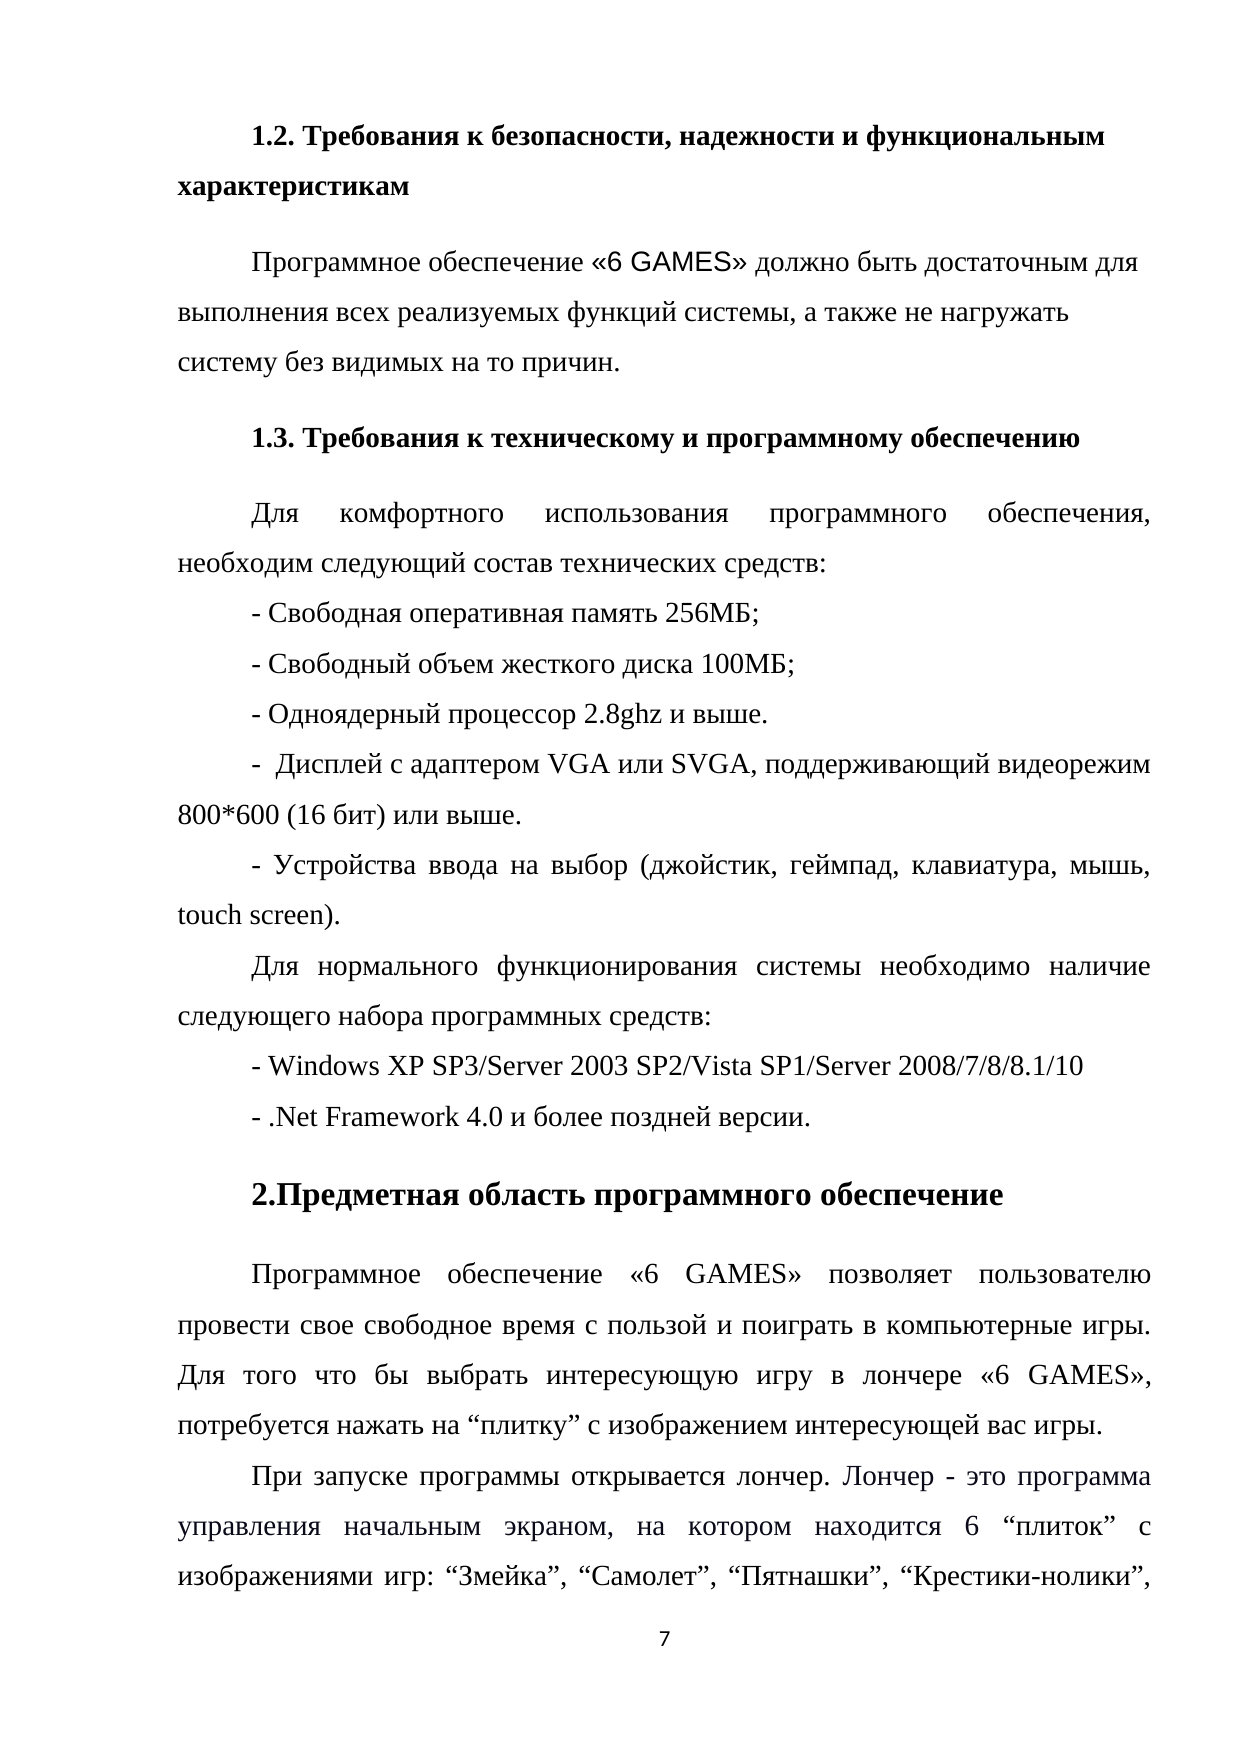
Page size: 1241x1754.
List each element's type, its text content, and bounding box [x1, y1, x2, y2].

text - Windows XP SP3/Server 2003 SP2/Vista SP1/Server 2008/7/8/8.1/10 [177, 1048, 1152, 1082]
text Программное обеспечение «6 GAMES» позволяет пользователю провести свое свободное время с пользой и поиграть в компьютерные игры. Для того что бы выбрать интересующую игру в лончере «6 GAMES», потребуется нажать на “плитку” с изображением интересующей вас игры. [177, 1257, 1152, 1441]
text - Устройства ввода на выбор (джойстик, геймпад, клавиатура, мышь, touch screen). [177, 847, 1152, 931]
text Для комфортного использования программного обеспечения, необходим следующий состав технических средств: [177, 495, 1152, 579]
subtitle 2.Предметная область программного обеспечение [177, 1174, 1152, 1212]
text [177, 1458, 1152, 1592]
list - Дисплей с адаптером VGA или SVGA, поддерживающий видеорежим 800*600 (16 бит) или выше. [177, 747, 1152, 830]
list - Свободный объем жесткого диска 100МБ; [177, 646, 1152, 679]
list - Свободная оперативная память 256МБ; [177, 596, 1152, 629]
subtitle 1.3. Требования к техническому и программному обеспечению [177, 420, 1152, 453]
list - .Net Framework 4.0 и более поздней версии. [177, 1099, 1152, 1132]
list Программное обеспечение «6 GAMES» должно быть достаточным для выполнения всех реализуемых функций системы, а также не нагружать систему без видимых на то причин. [177, 244, 1152, 378]
subtitle 1.2. Требования к безопасности, надежности и функциональным характеристикам [177, 118, 1152, 202]
text Для нормального функционирования системы необходимо наличие следующего набора программных средств: [177, 948, 1152, 1032]
list - Одноядерный процессор 2.8ghz и выше. [177, 696, 1152, 730]
